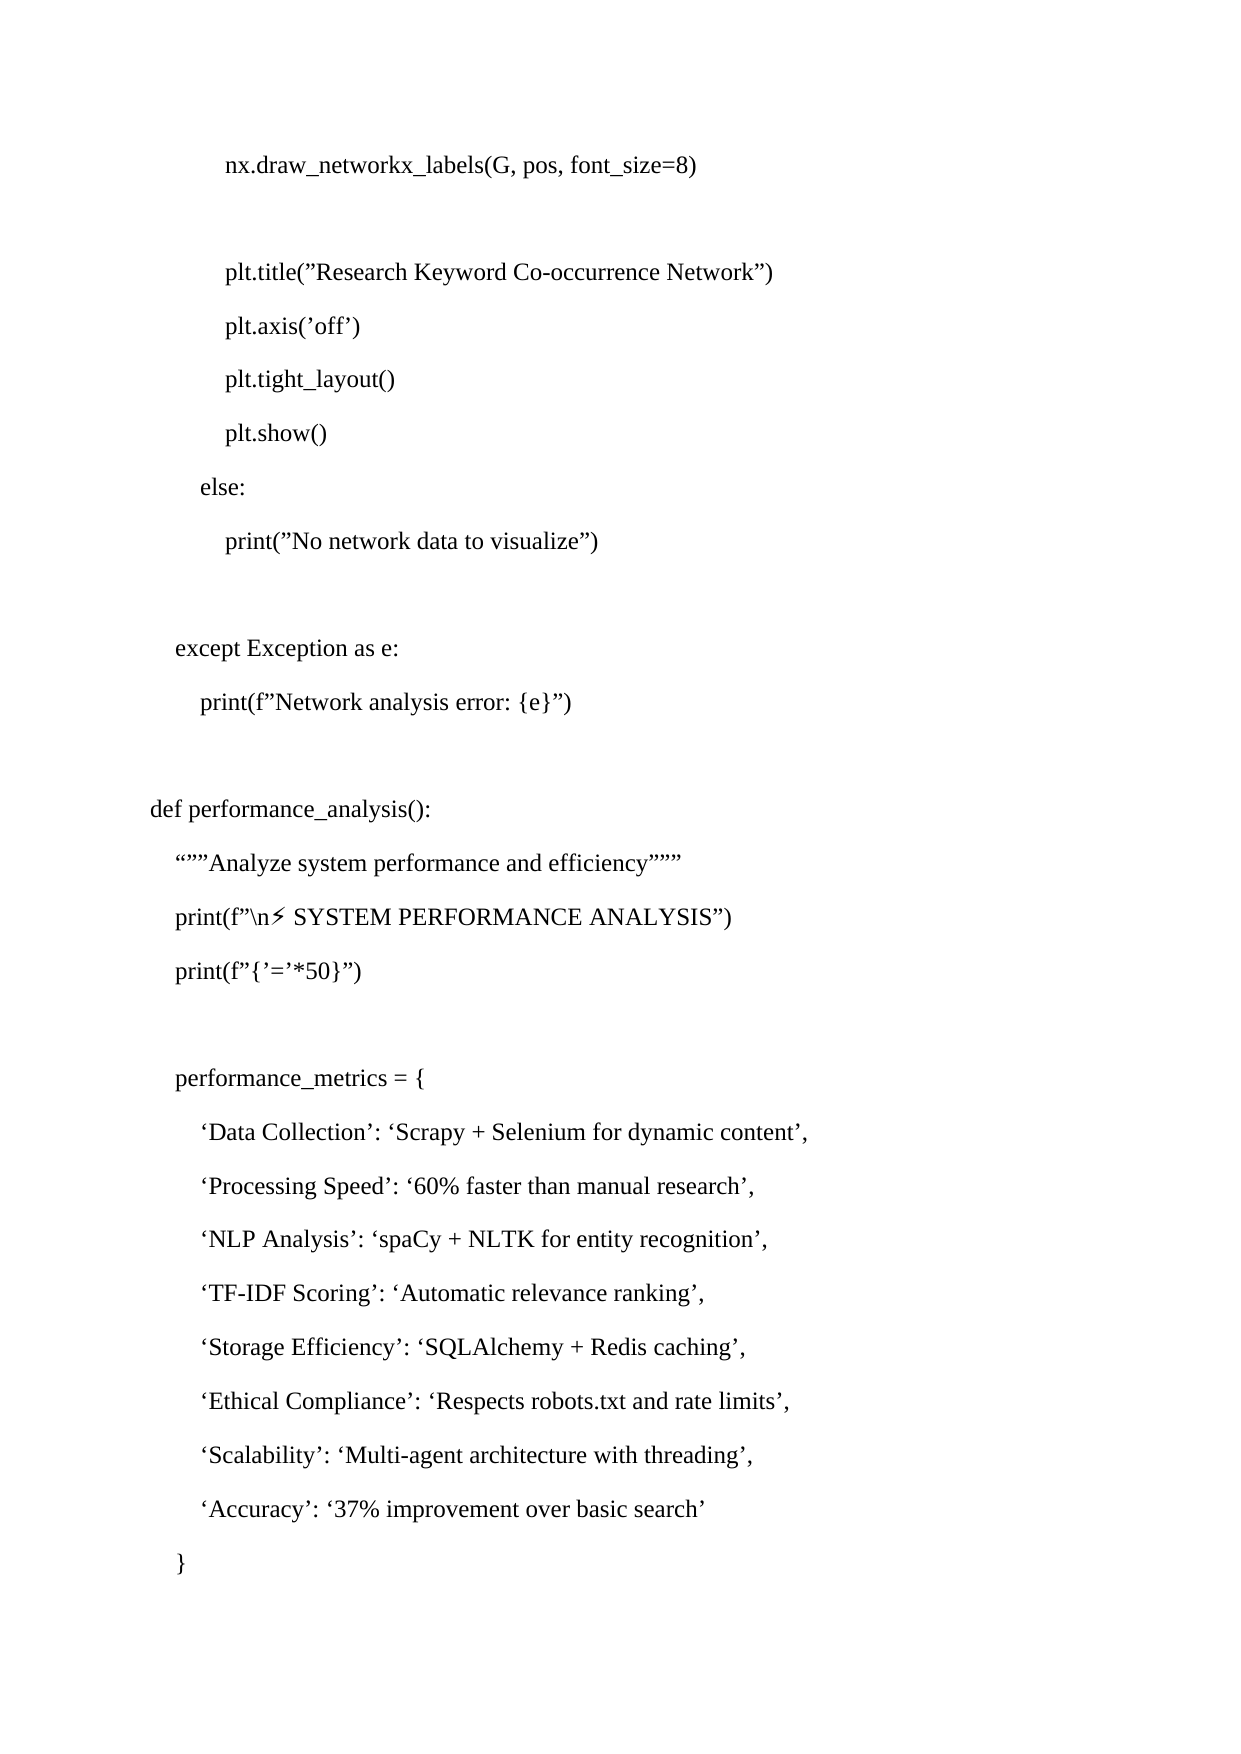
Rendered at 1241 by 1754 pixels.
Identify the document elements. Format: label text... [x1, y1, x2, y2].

text “””Analyze system performance and efficiency””” [150, 848, 1090, 877]
text print(f”Network analysis error: {e}”) [150, 687, 1090, 716]
text print(”No network data to visualize”) [150, 526, 1090, 555]
text else: [150, 472, 1090, 501]
text ‘Accuracy’: ‘37% improvement over basic search’ [150, 1494, 1090, 1523]
text ‘Processing Speed’: ‘60% faster than manual research’, [150, 1171, 1090, 1199]
text plt.tight_layout() [150, 364, 1090, 393]
text ‘Scalability’: ‘Multi-agent architecture with threading’, [150, 1440, 1090, 1469]
text } [150, 1548, 1090, 1576]
text ‘NLP Analysis’: ‘spaCy + NLTK for entity recognition’, [150, 1224, 1090, 1253]
text ‘Data Collection’: ‘Scrapy + Selenium for dynamic content’, [150, 1117, 1090, 1146]
text plt.show() [150, 418, 1090, 447]
text plt.title(”Research Keyword Co-occurrence Network”) [150, 257, 1090, 286]
text def performance_analysis(): [150, 794, 1090, 823]
text ‘TF-IDF Scoring’: ‘Automatic relevance ranking’, [150, 1278, 1090, 1307]
text print(f”\n⚡ SYSTEM PERFORMANCE ANALYSIS”) [150, 902, 1090, 931]
text ‘Ethical Compliance’: ‘Respects robots.txt and rate limits’, [150, 1386, 1090, 1415]
text print(f”{’=’*50}”) [150, 956, 1090, 985]
text nx.draw_networkx_labels(G, pos, font_size=8) [150, 150, 1090, 179]
text plt.axis(’off’) [150, 311, 1090, 339]
text except Exception as e: [150, 633, 1090, 662]
text ‘Storage Efficiency’: ‘SQLAlchemy + Redis caching’, [150, 1332, 1090, 1361]
text performance_metrics = { [150, 1063, 1090, 1092]
